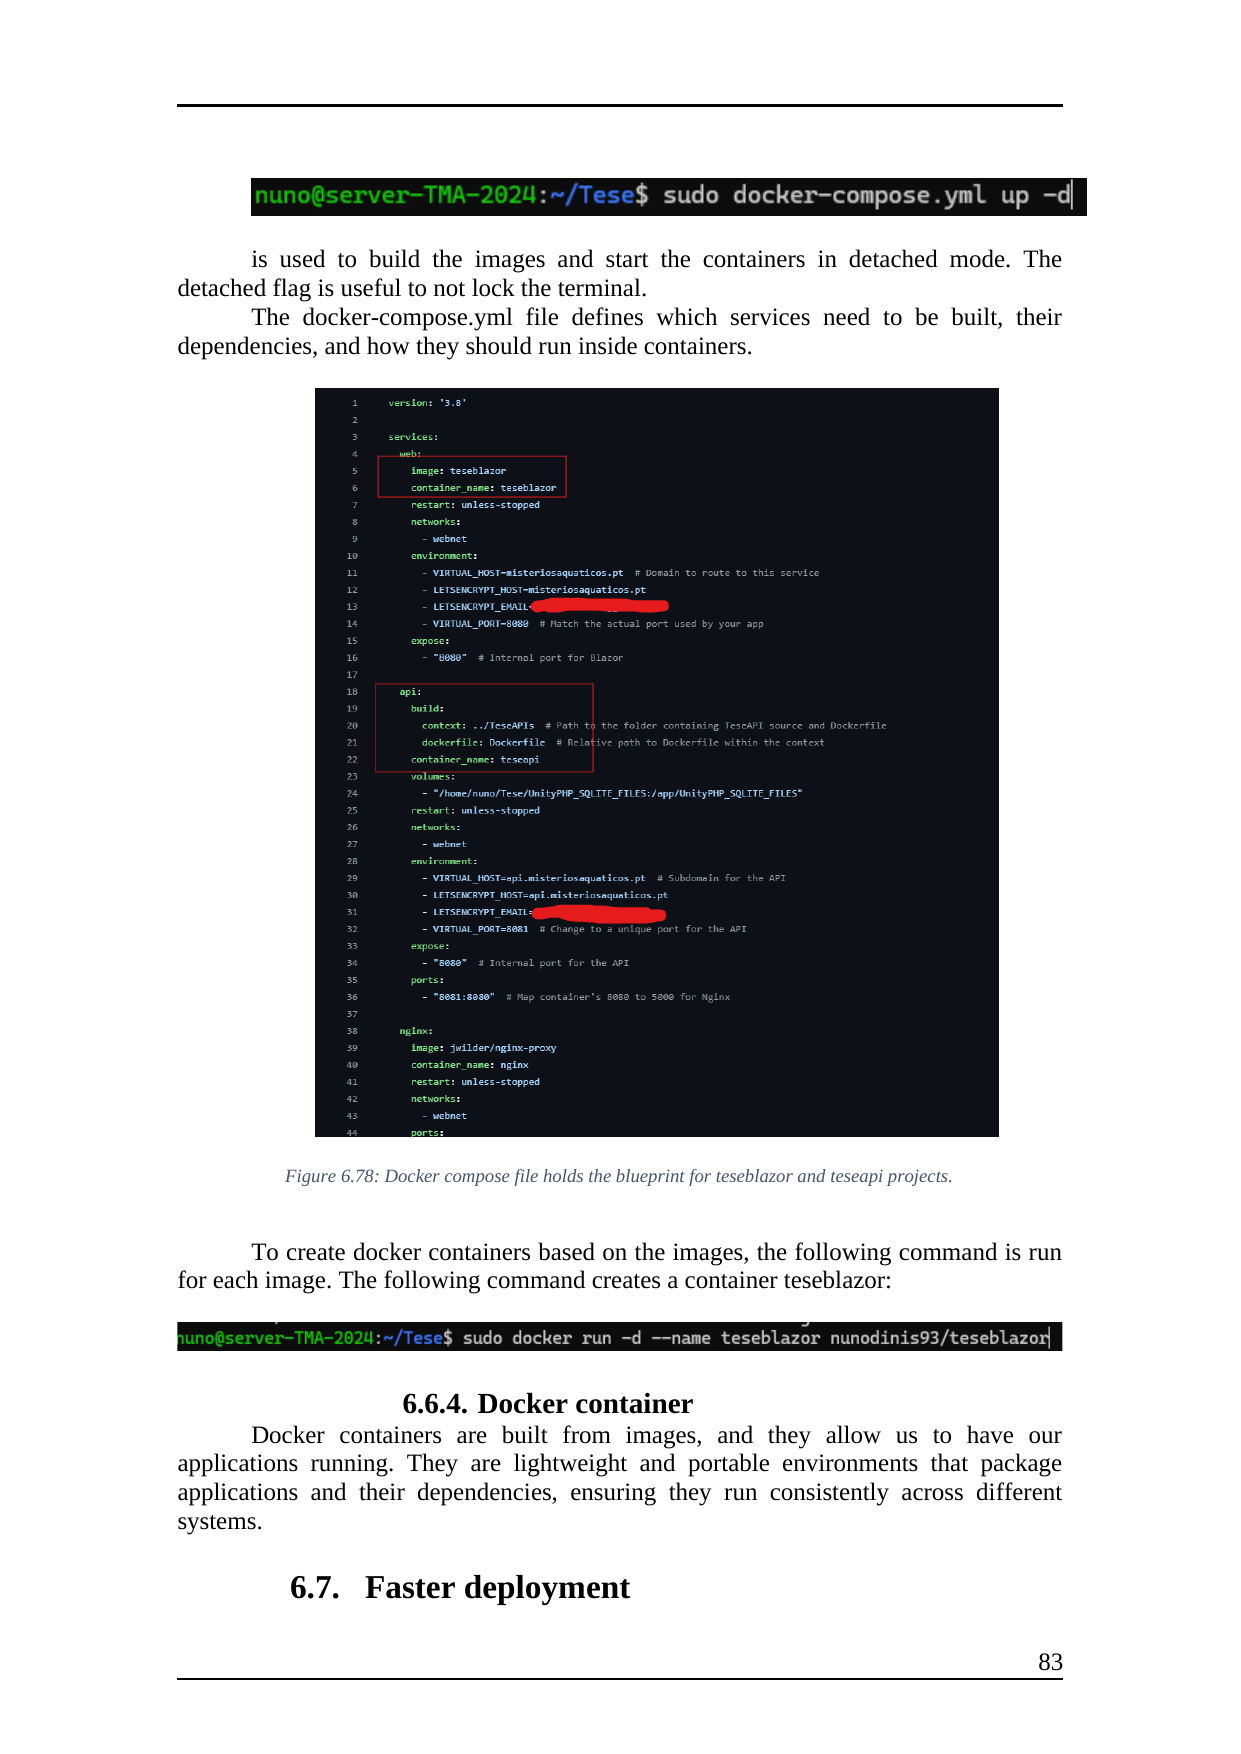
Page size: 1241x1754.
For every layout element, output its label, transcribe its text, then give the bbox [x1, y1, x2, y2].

picture [251, 178, 1087, 216]
text Docker containers are built from images, and they allow us to have our applications running. They are lightweight and portable environments that package applications and their dependencies, ensuring they run consistently across different systems. [177, 1420, 1063, 1535]
text To create docker containers based on the images, the following command is run for each image. The following command creates a container teseblazor: [177, 1237, 1063, 1294]
subtitle Docker container [402, 1386, 1063, 1420]
picture [177, 1322, 1063, 1351]
subtitle Faster deployment [290, 1568, 1063, 1606]
text is used to build the images and start the containers in detached mode. The detached flag is useful to not lock the terminal. [177, 244, 1063, 302]
text The docker-compose.yml file defines which services need to be built, their dependencies, and how they should run inside containers. [177, 302, 1063, 359]
picture [315, 388, 999, 1137]
